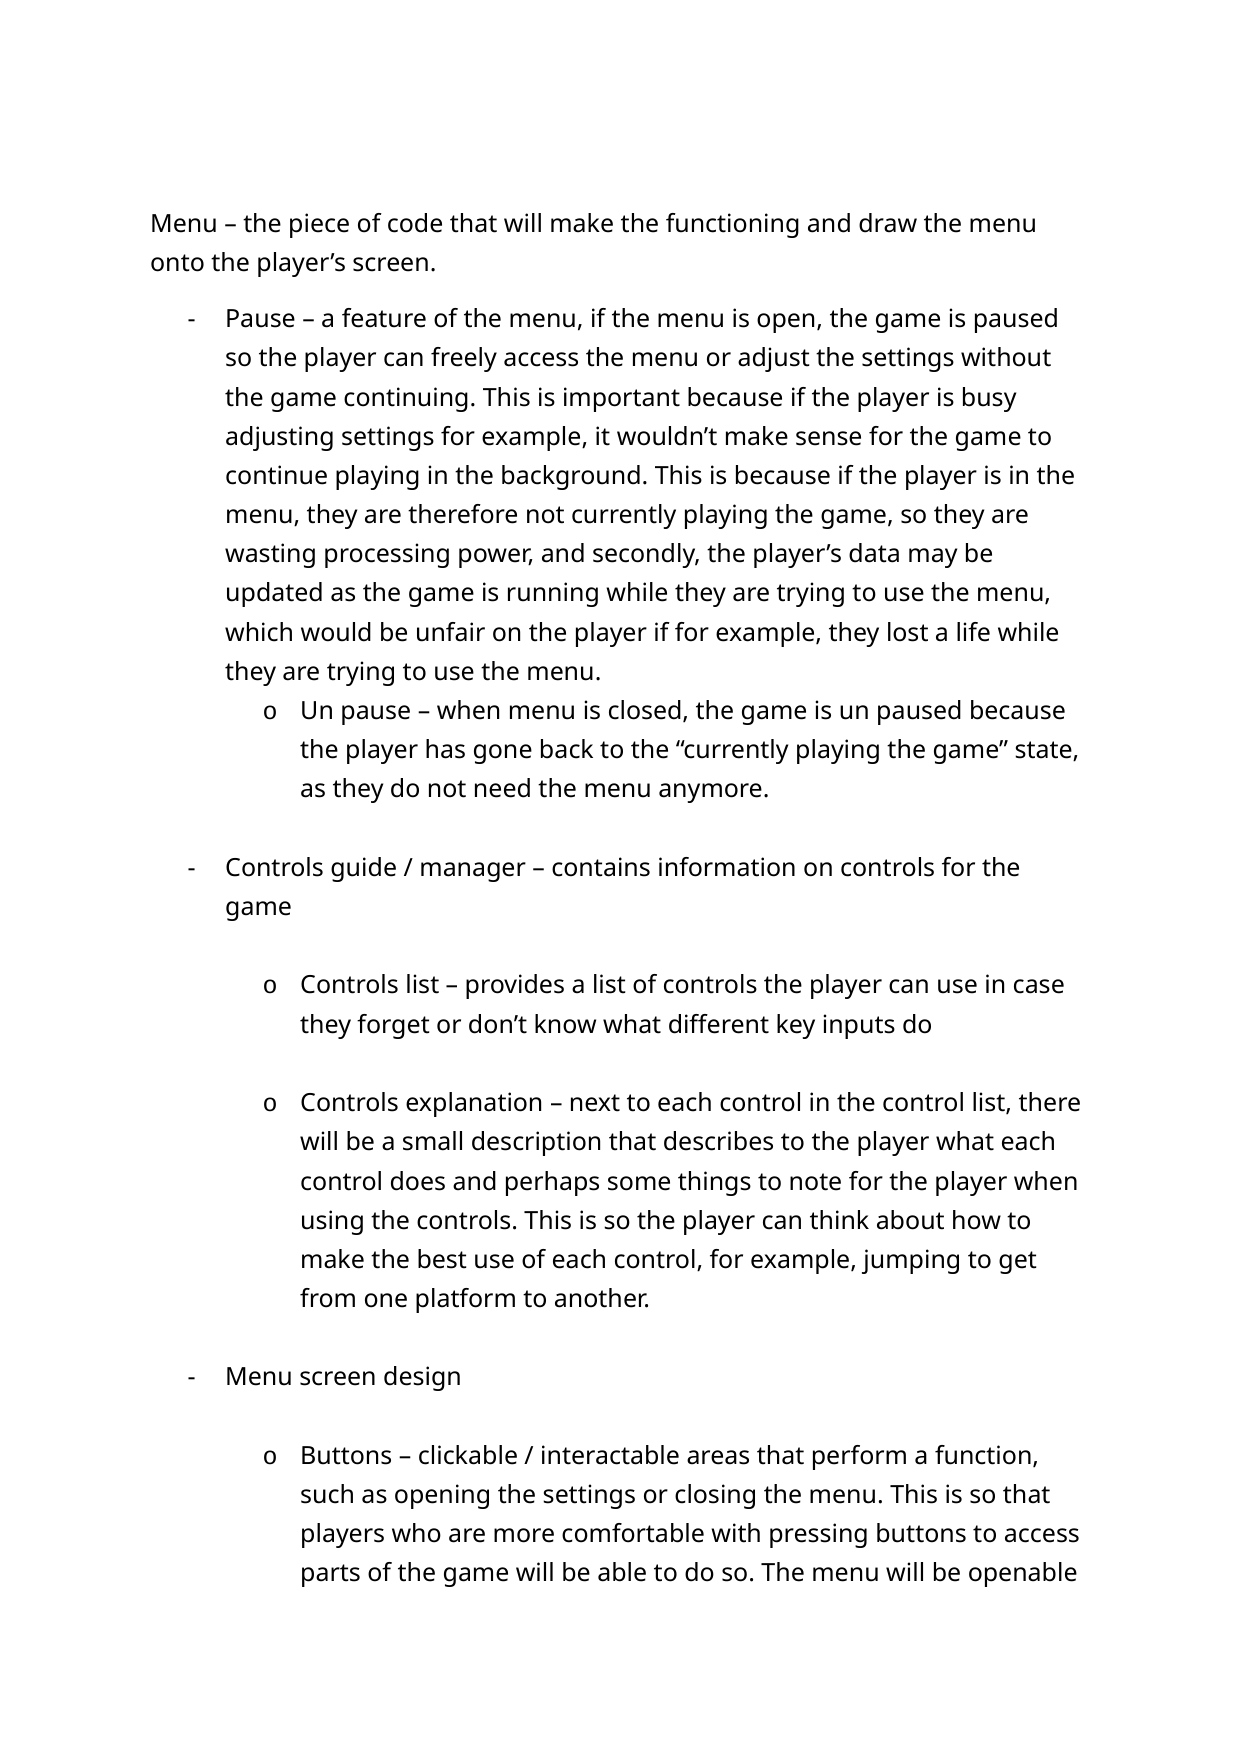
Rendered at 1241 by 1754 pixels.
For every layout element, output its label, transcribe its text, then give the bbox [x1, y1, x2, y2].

list Pause – a feature of the menu, if the menu is open, the game is paused so the player can freely access the menu or adjust the settings without the game continuing. This is important because if the player is busy adjusting settings for example, it wouldn’t make sense for the game to continue playing in the background. This is because if the player is in the menu, they are therefore not currently playing the game, so they are wasting processing power, and secondly, the player’s data may be updated as the game is running while they are trying to use the menu, which would be unfair on the player if for example, they lost a life while they are trying to use the menu. [187, 301, 1090, 687]
list Controls list – provides a list of controls the player can use in case they forget or don’t know what different key inputs do [262, 967, 1090, 1040]
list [262, 1437, 1090, 1589]
list Controls explanation – next to each control in the control list, there will be a small description that describes to the player what each control does and perhaps some things to note for the player when using the controls. This is so the player can think about how to make the best use of each control, for example, jumping to get from one platform to another. [262, 1084, 1090, 1315]
list Menu screen design [187, 1359, 1090, 1393]
list Controls guide / manager – contains information on controls for the game [187, 849, 1090, 923]
text Menu – the piece of code that will make the functioning and draw the menu onto the player’s screen. [150, 206, 1090, 279]
list Un pause – when menu is closed, the game is un paused because the player has gone back to the “currently playing the game” state, as they do not need the menu anymore. [262, 692, 1090, 805]
